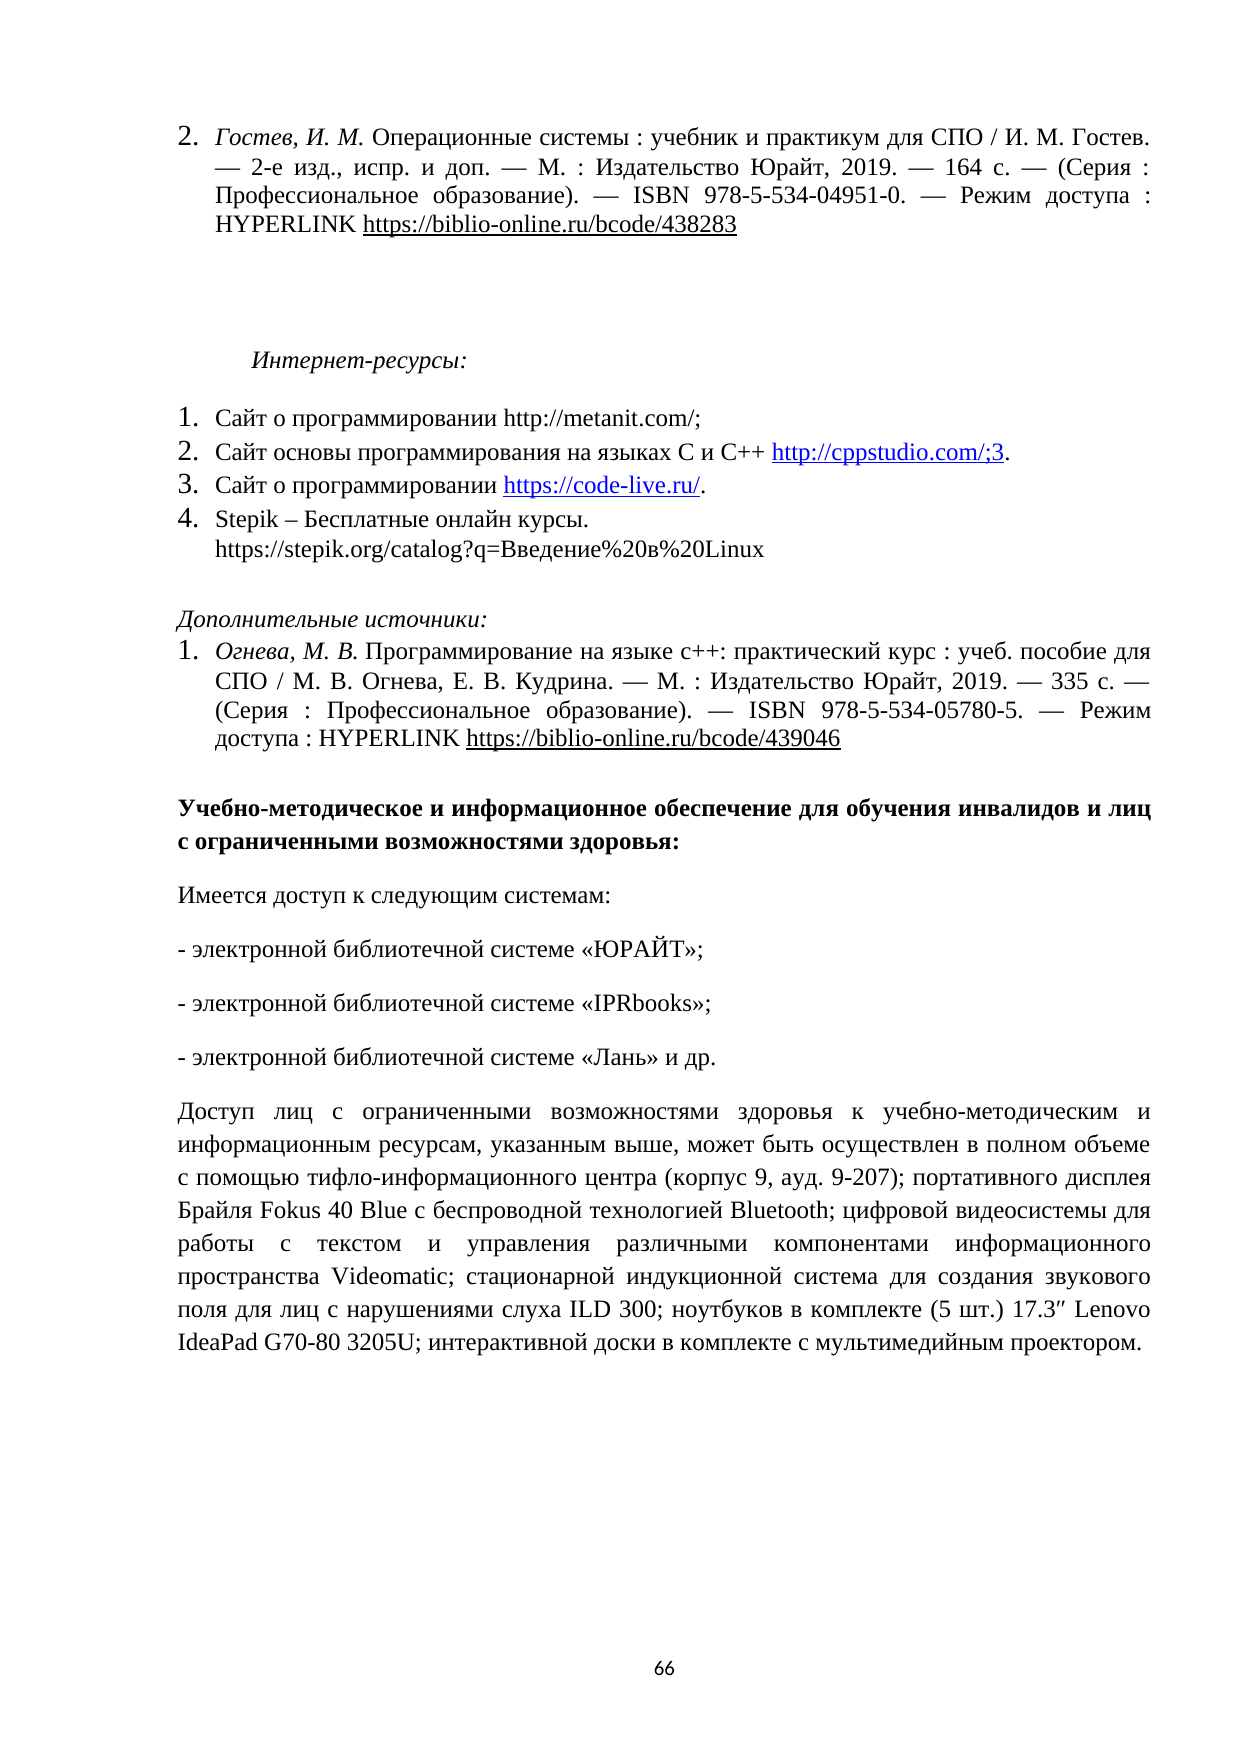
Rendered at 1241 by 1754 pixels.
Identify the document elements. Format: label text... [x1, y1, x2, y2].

text Интернет-ресурсы: [177, 346, 1152, 374]
text https://stepik.org/catalog?q=Введение%20в%20Linux [215, 534, 1152, 562]
list Сайт о программировании https://code-live.ru/. [177, 467, 1152, 500]
text Доступ лиц с ограниченными возможностями здоровья к учебно-методическим и информационным ресурсам, указанным выше, может быть осуществлен в полном объеме с помощью тифло-информационного центра (корпус 9, ауд. 9-207); портативного дисплея Брайля Fokus 40 Blue с беспроводной технологией Bluetooth; цифровой видеосистемы для работы с текстом и управления различными компонентами информационного пространства Videomatic; стационарной индукционной система для создания звукового поля для лиц с нарушениями слуха ILD 300; ноутбуков в комплекте (5 шт.) 17.3″ Lenovo IdeaPad G70-80 3205U; интерактивной доски в комплекте с мультимедийным проектором. [177, 1096, 1152, 1356]
list Сайт основы программирования на языках С и С++ http://cppstudio.com/;3. [177, 433, 1152, 467]
text - электронной библиотечной системе «ЮРАЙТ»; [177, 934, 1152, 963]
list Огнева, М. В. Программирование на языке с++: практический курс : учеб. пособие для СПО / М. В. Огнева, Е. В. Кудрина. — М. : Издательство Юрайт, 2019. — 335 с. — (Серия : Профессиональное образование). — ISBN 978-5-534-05780-5. — Режим доступа : HYPERLINK https://biblio-online.ru/bcode/439046 [177, 632, 1152, 752]
text Дополнительные источники: [177, 604, 1140, 632]
list Сайт о программировании http://metanit.com/; [177, 399, 1152, 433]
text - электронной библиотечной системе «IPRbooks»; [177, 988, 1152, 1017]
text - электронной библиотечной системе «Лань» и др. [177, 1042, 1152, 1071]
list Stepik – Бесплатные онлайн курсы. [177, 500, 1152, 534]
list Гостев, И. М. Операционные системы : учебник и практикум для СПО / И. М. Гостев. — 2-е изд., испр. и доп. — М. : Издательство Юрайт, 2019. — 164 с. — (Серия : Профессиональное образование). — ISBN 978-5-534-04951-0. — Режим доступа : HYPERLINK https://biblio-online.ru/bcode/438283 [177, 118, 1152, 238]
text Имеется доступ к следующим системам: [177, 880, 1152, 909]
text Учебно-методическое и информационное обеспечение для обучения инвалидов и лиц с ограниченными возможностями здоровья: [177, 793, 1152, 855]
